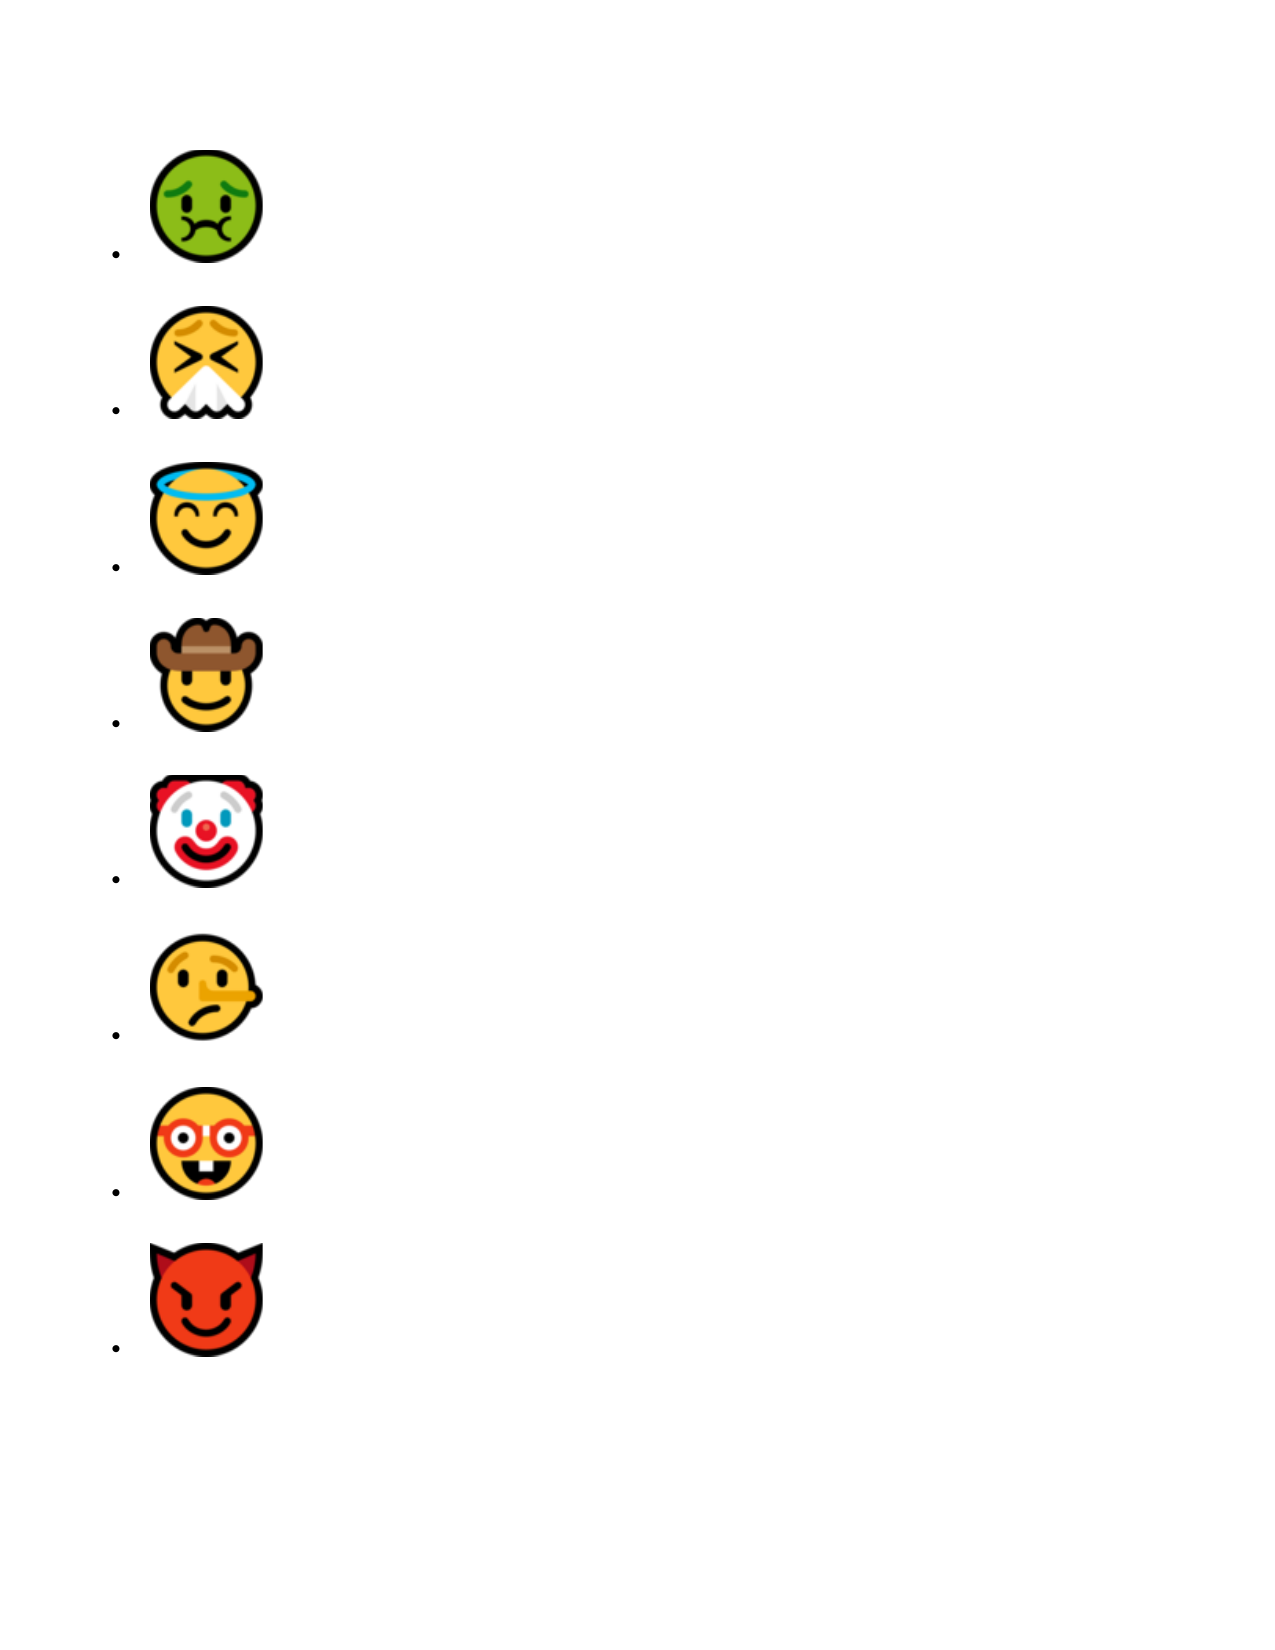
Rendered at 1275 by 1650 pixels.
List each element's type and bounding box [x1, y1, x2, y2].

picture [150, 1243, 263, 1357]
picture [150, 150, 263, 263]
picture [150, 462, 263, 575]
picture [150, 618, 263, 732]
picture [150, 775, 263, 888]
picture [150, 1087, 263, 1200]
picture [150, 306, 263, 419]
picture [150, 931, 263, 1044]
